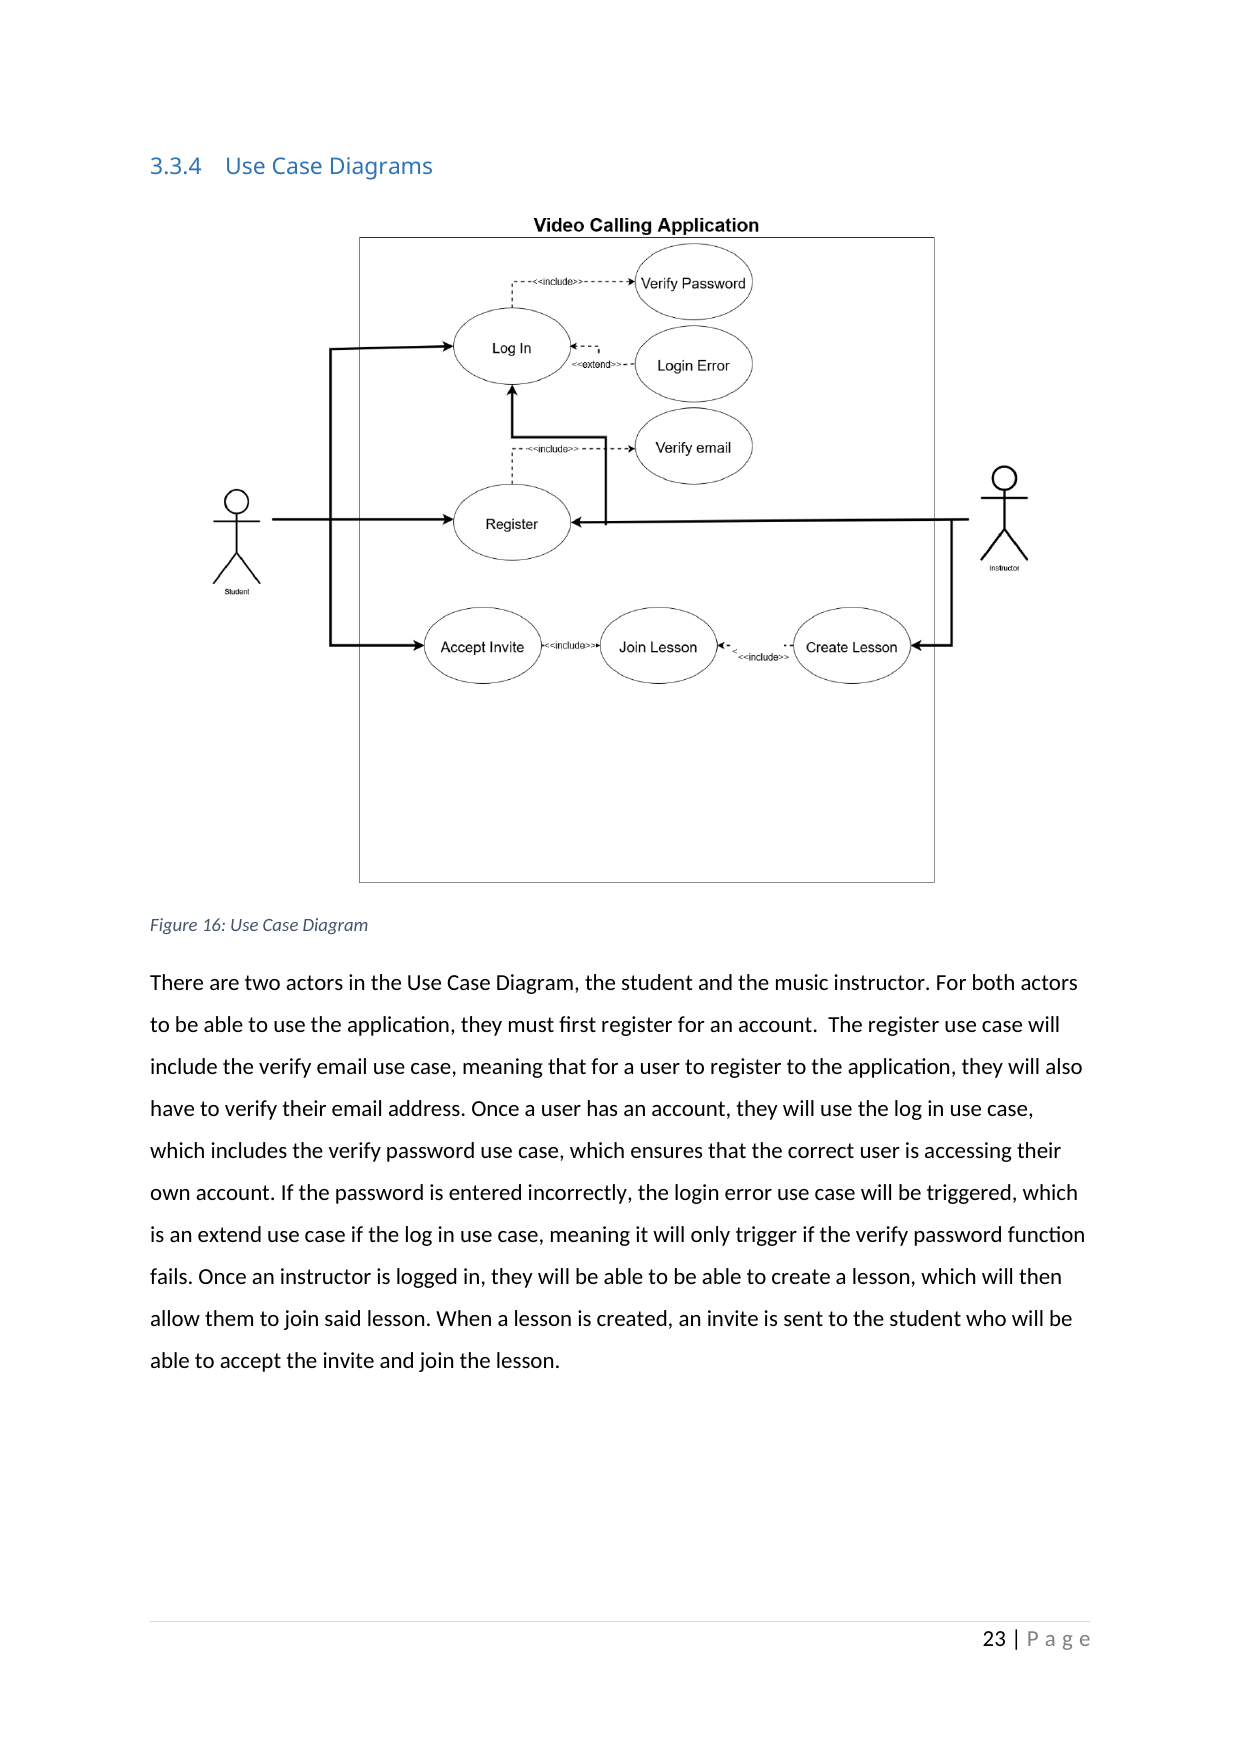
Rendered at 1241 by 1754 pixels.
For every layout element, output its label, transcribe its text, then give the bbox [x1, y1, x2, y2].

text Figure 16: Use Case Diagram [150, 913, 1090, 936]
picture [212, 213, 1029, 883]
text There are two actors in the Use Case Diagram, the student and the music instructor. For both actors to be able to use the application, they must first register for an account. The register use case will include the verify email use case, meaning that for a user to register to the application, they will also have to verify their email address. Once a user has an account, they will use the log in use case, which includes the verify password use case, which ensures that the correct user is accessing their own account. If the password is entered incorrectly, the login error use case will be triggered, which is an extend use case if the log in use case, meaning it will only trigger if the verify password function fails. Once an instructor is logged in, they will be able to be able to create a lesson, which will then allow them to join said lesson. When a lesson is created, an invite is sent to the student who will be able to accept the invite and join the lesson. [150, 968, 1090, 1374]
subtitle Use Case Diagrams [150, 150, 1090, 181]
